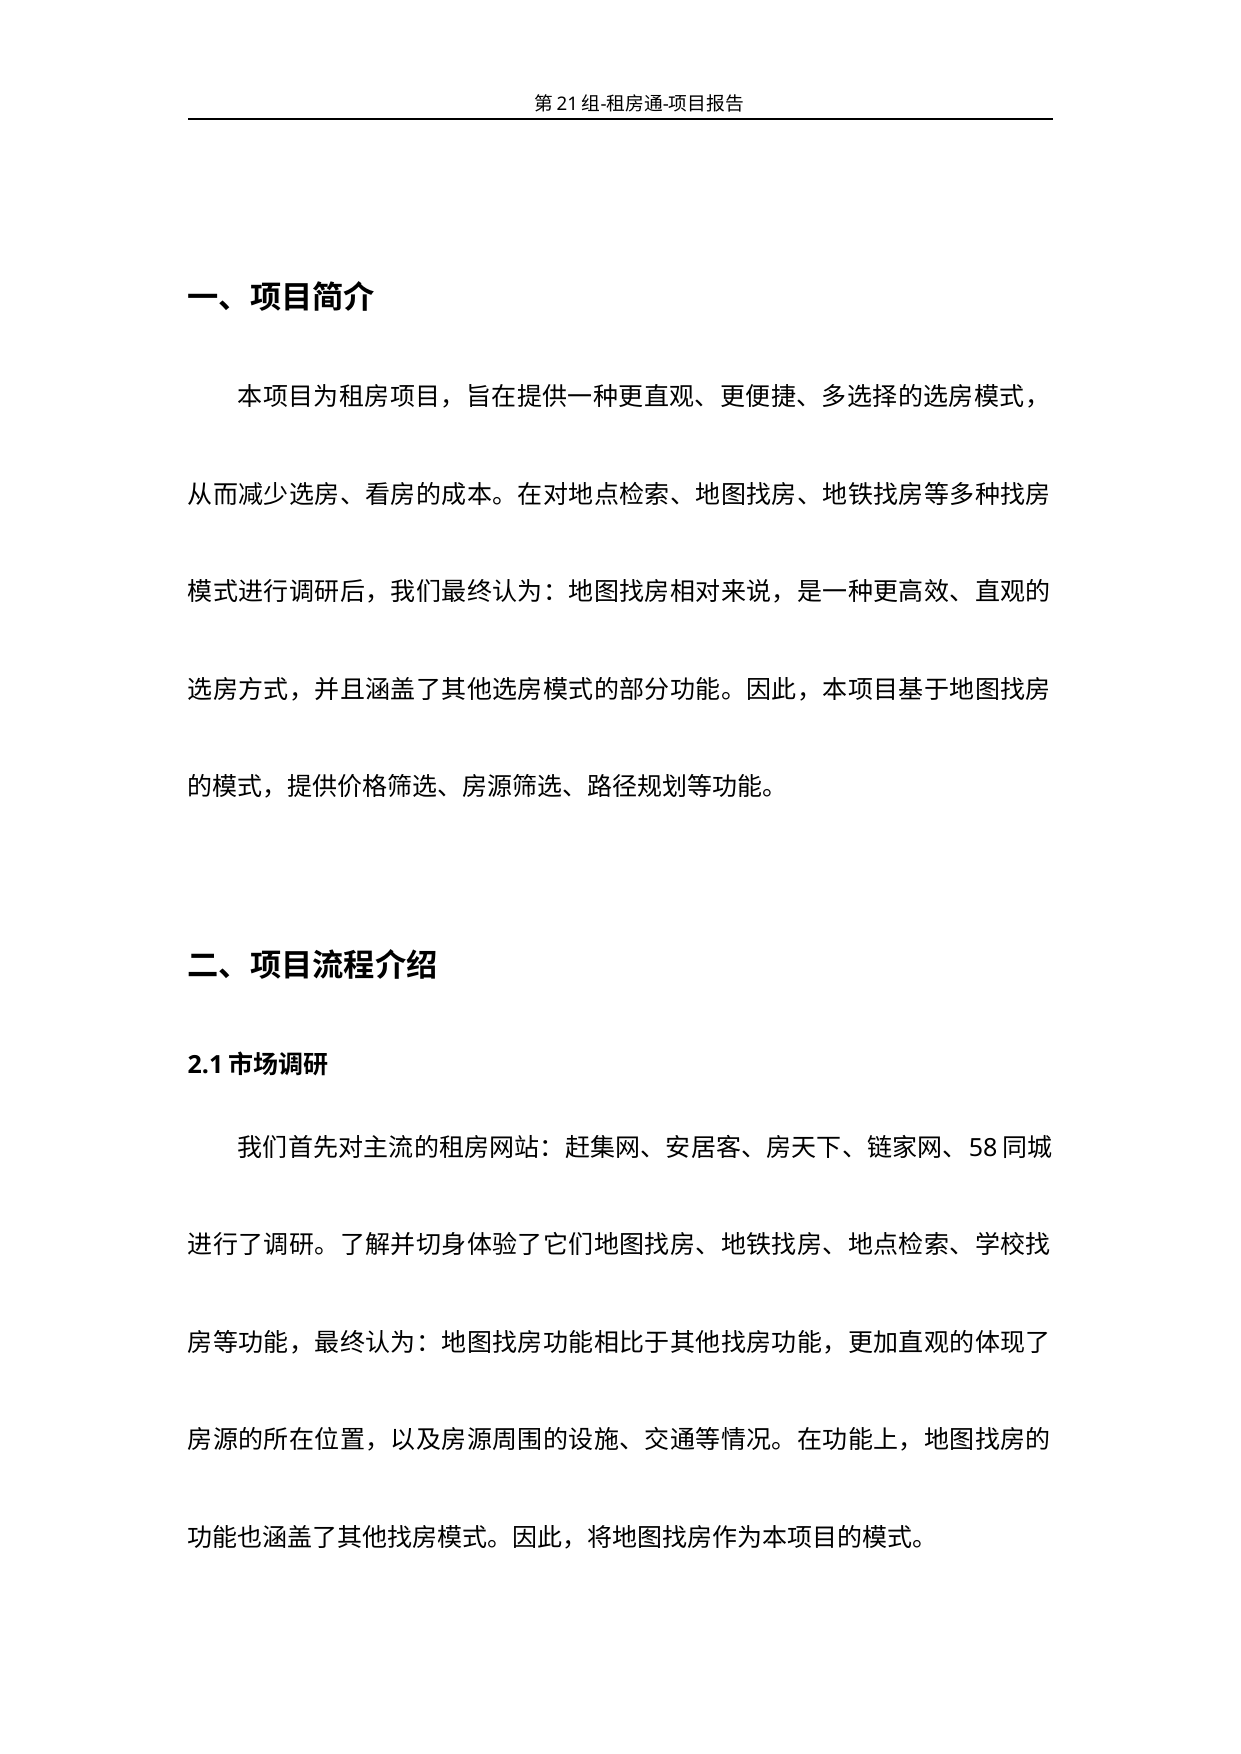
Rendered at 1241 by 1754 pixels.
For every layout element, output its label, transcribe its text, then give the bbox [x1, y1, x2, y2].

subtitle 一、项目简介 [187, 262, 1053, 327]
subtitle 二、项目流程介绍 [187, 930, 1053, 995]
text 我们首先对主流的租房网站：赶集网、安居客、房天下、链家网、58同城进行了调研。了解并切身体验了它们地图找房、地铁找房、地点检索、学校找房等功能，最终认为：地图找房功能相比于其他找房功能，更加直观的体现了房源的所在位置，以及房源周围的设施、交通等情况。在功能上，地图找房的功能也涵盖了其他找房模式。因此，将地图找房作为本项目的模式。 [187, 1113, 1053, 1568]
subtitle 2.1市场调研 [187, 1030, 1053, 1095]
text 本项目为租房项目，旨在提供一种更直观、更便捷、多选择的选房模式，从而减少选房、看房的成本。在对地点检索、地图找房、地铁找房等多种找房模式进行调研后，我们最终认为：地图找房相对来说，是一种更高效、直观的选房方式，并且涵盖了其他选房模式的部分功能。因此，本项目基于地图找房的模式，提供价格筛选、房源筛选、路径规划等功能。 [187, 362, 1053, 817]
